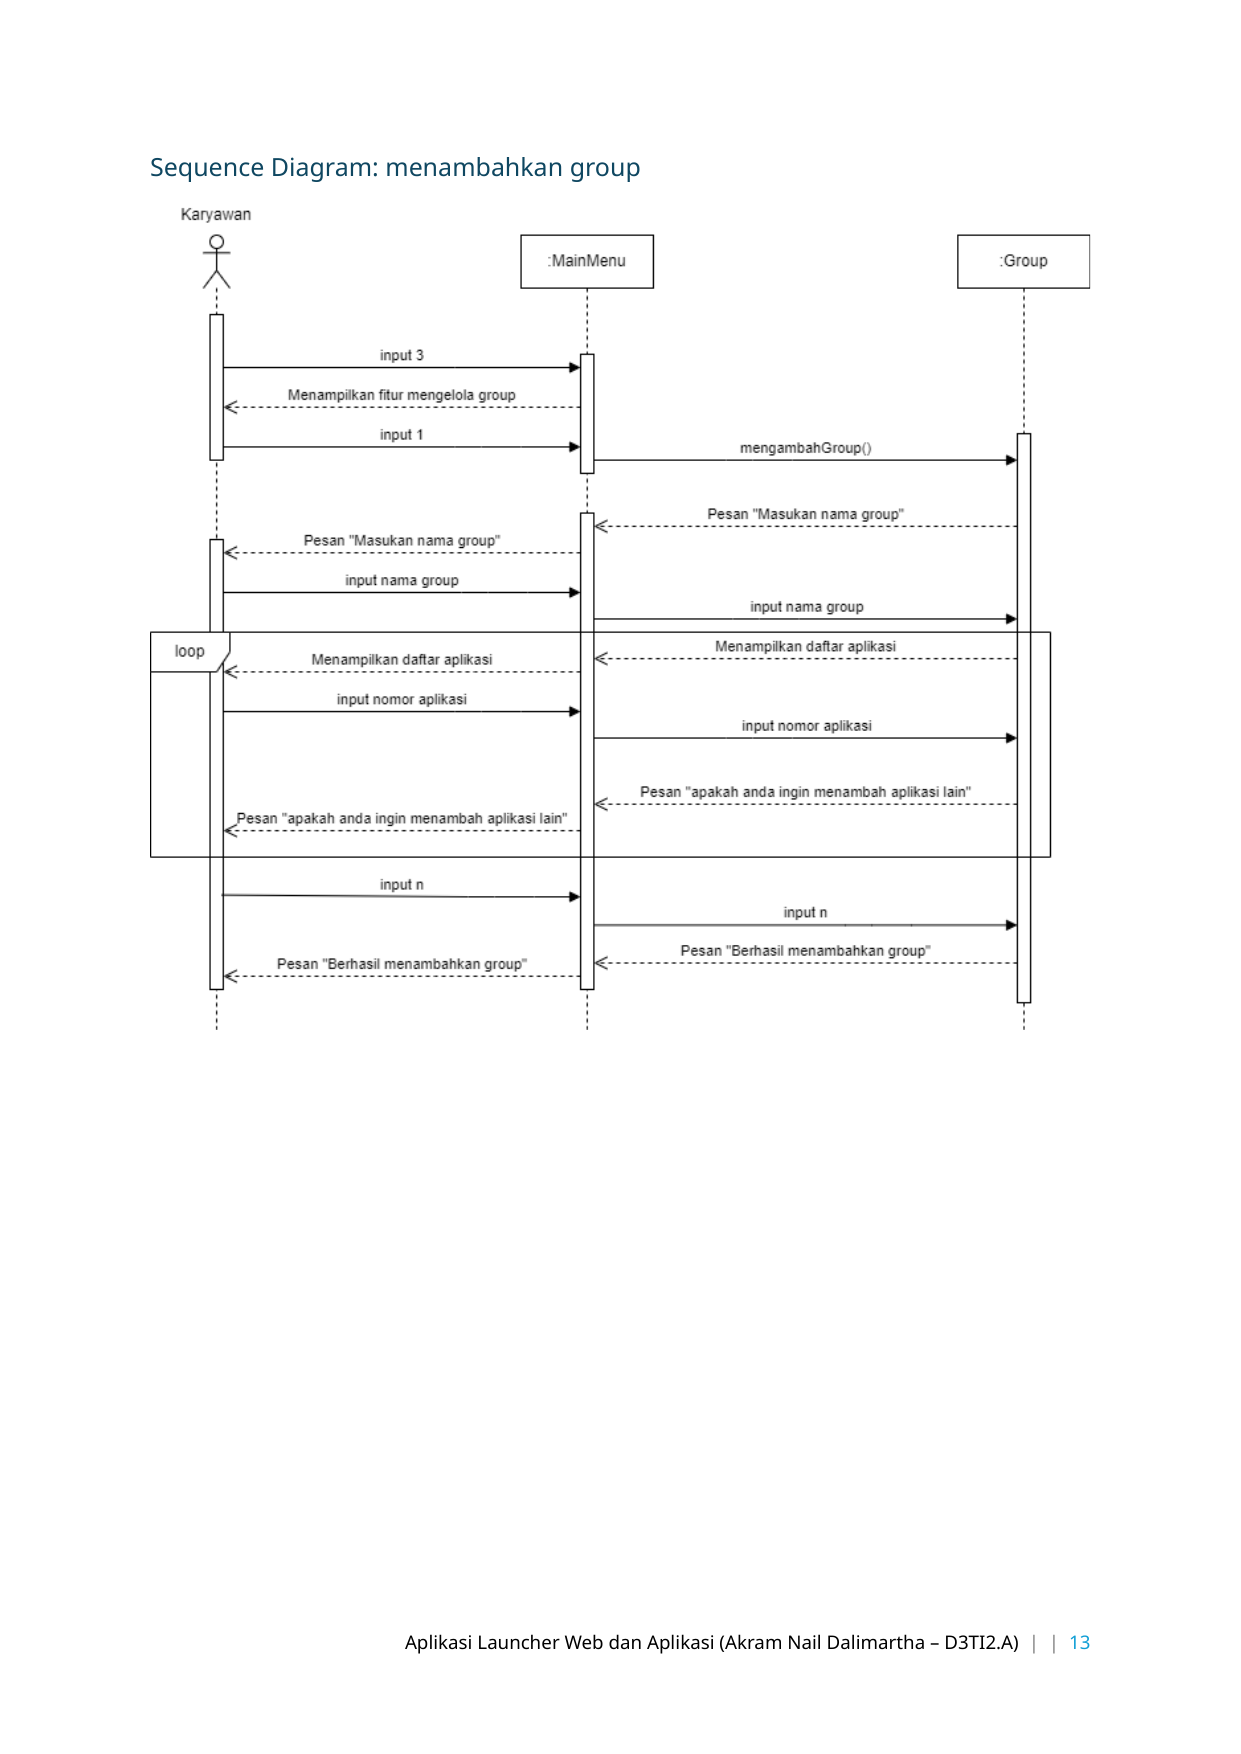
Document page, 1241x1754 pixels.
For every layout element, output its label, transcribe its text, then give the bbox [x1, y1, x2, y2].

picture [150, 195, 1091, 1030]
subtitle Sequence Diagram: menambahkan group [150, 150, 1090, 184]
